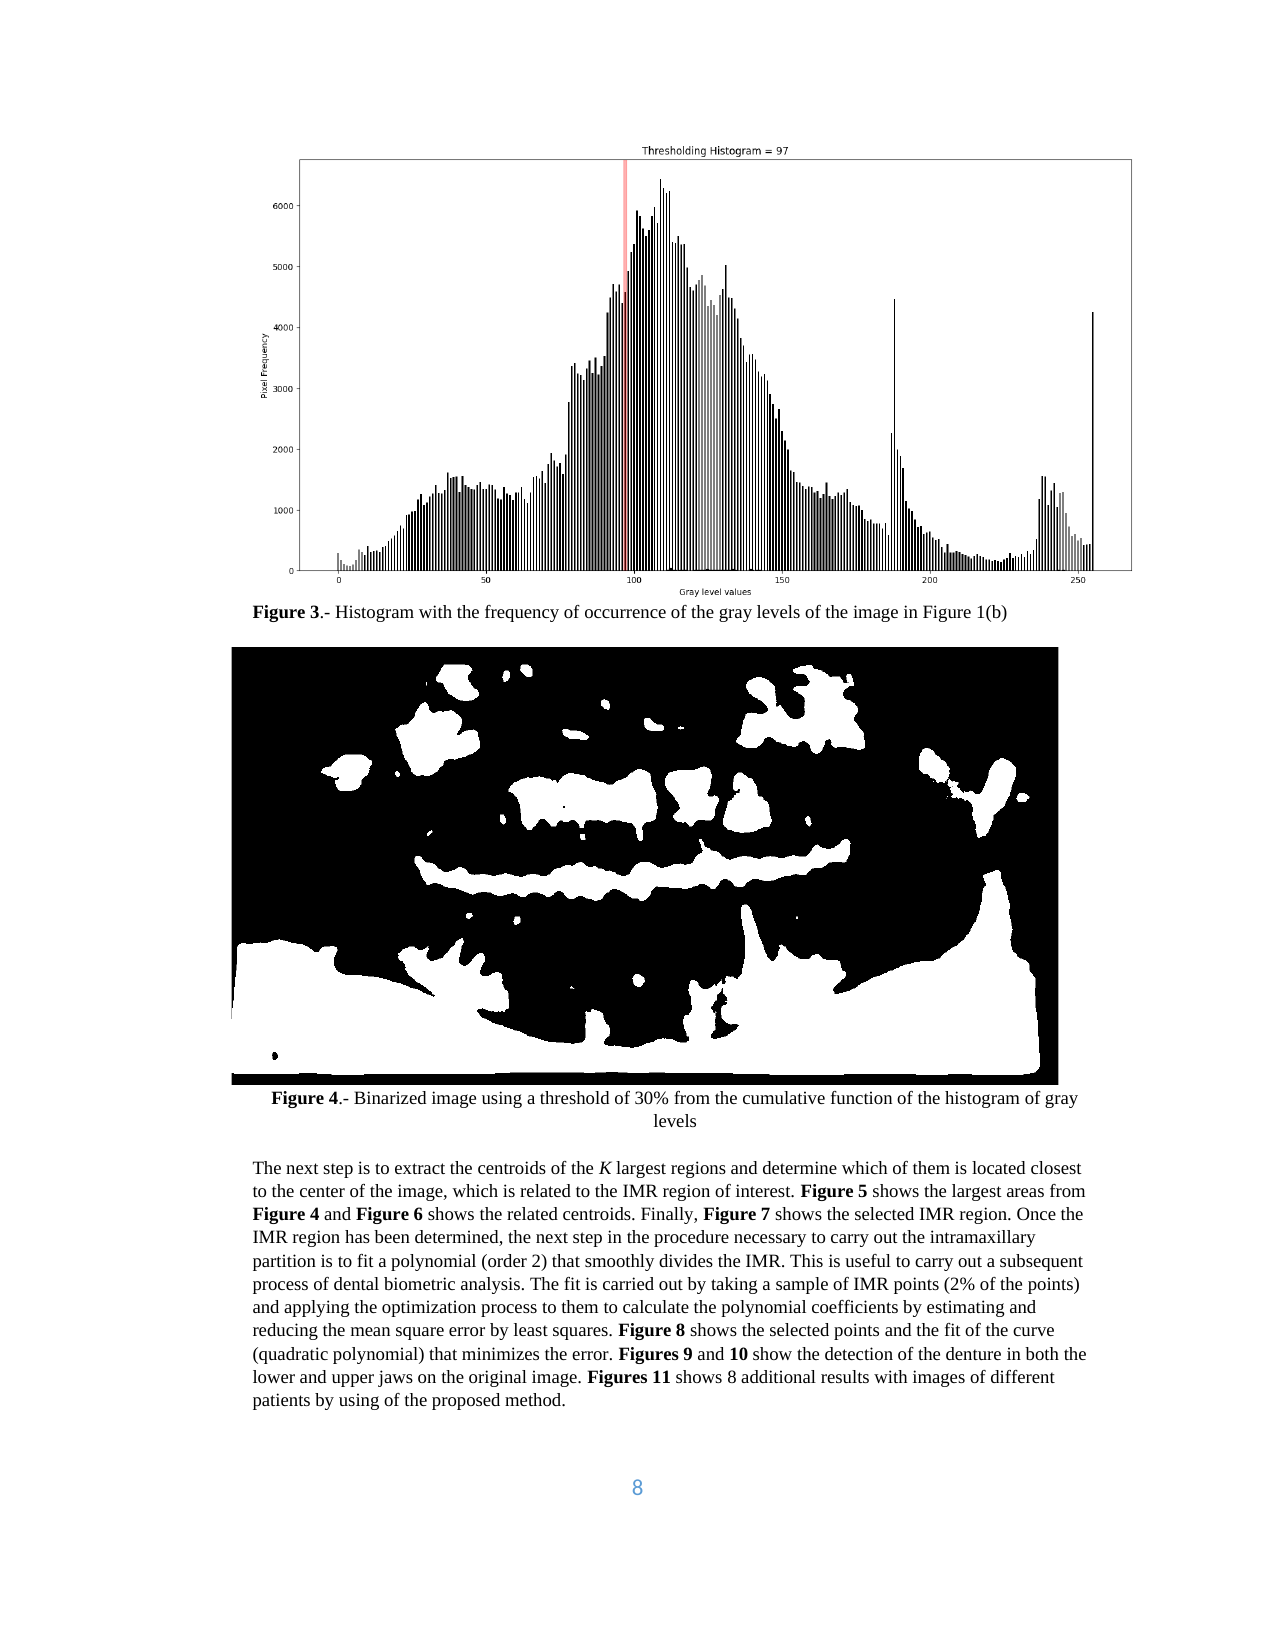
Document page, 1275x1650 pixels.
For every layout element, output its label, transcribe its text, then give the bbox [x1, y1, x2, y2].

list Figure 4.- Binarized image using a threshold of 30% from the cumulative function of the histogram of gray levels [252, 1087, 1098, 1132]
list The next step is to extract the centroids of the K largest regions and determine which of them is located closest to the center of the image, which is related to the IMR region of interest. Figure 5 shows the largest areas from Figure 4 and Figure 6 shows the related centroids. Finally, Figure 7 shows the selected IMR region. Once the IMR region has been determined, the next step in the procedure necessary to carry out the intramaxillary partition is to fit a polynomial (order 2) that smoothly divides the IMR. This is useful to carry out a subsequent process of dental biometric analysis. The fit is carried out by taking a sample of IMR points (2% of the points) and applying the optimization process to them to calculate the polynomial coefficients by estimating and reducing the mean square error by least squares. Figure 8 shows the selected points and the fit of the curve (quadratic polynomial) that minimizes the error. Figures 9 and 10 show the detection of the denture in both the lower and upper jaws on the original image. Figures 11 shows 8 additional results with images of different patients by using of the proposed method. [252, 1157, 1098, 1411]
picture [231, 647, 1059, 1085]
picture [252, 141, 1173, 599]
list Figure 3.- Histogram with the frequency of occurrence of the gray levels of the image in Figure 1(b) [252, 601, 1098, 622]
